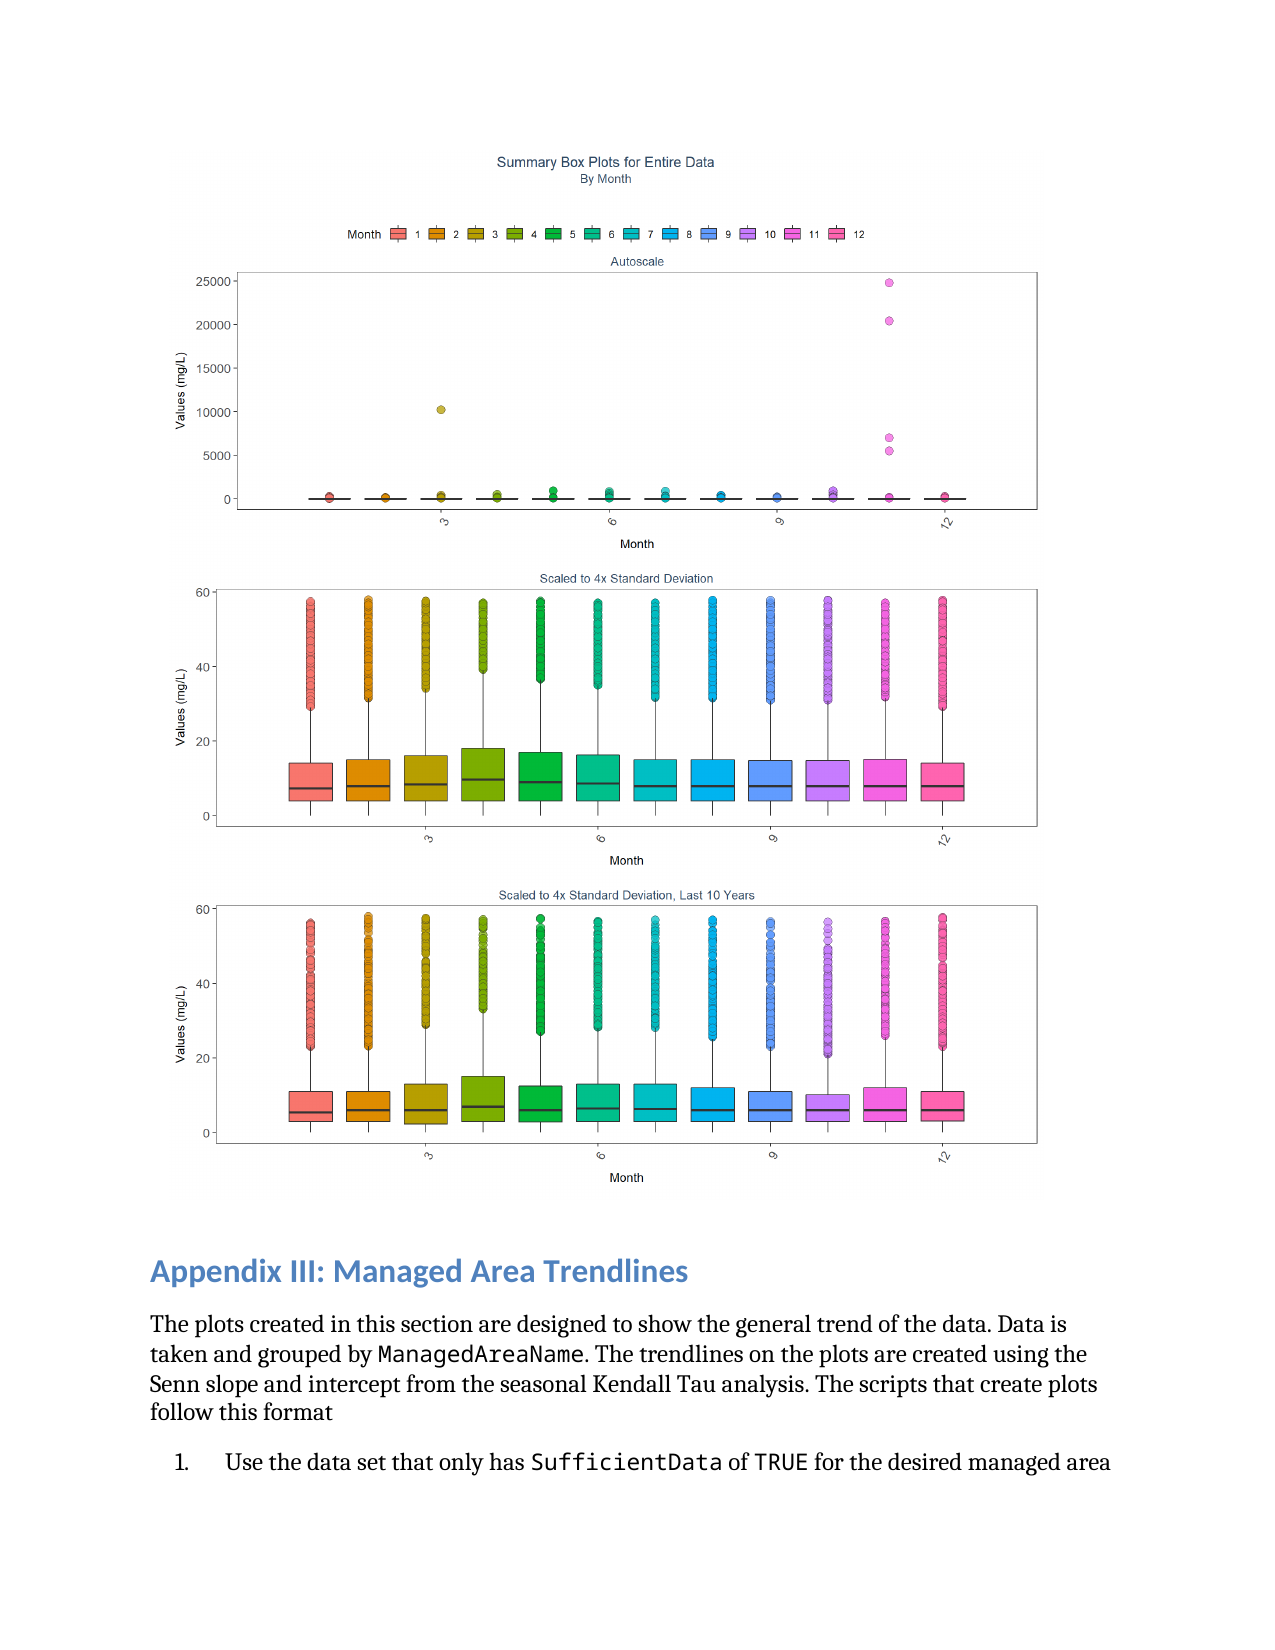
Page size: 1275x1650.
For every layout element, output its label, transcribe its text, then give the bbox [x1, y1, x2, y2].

text The plots created in this section are designed to show the general trend of the data. Data is taken and grouped by ManagedAreaName. The trendlines on the plots are created using the Senn slope and intercept from the seasonal Kendall Tau analysis. The scripts that create plots follow this format [150, 1309, 1125, 1427]
subtitle Appendix III: Managed Area Trendlines [150, 1250, 1125, 1291]
list Use the data set that only has SufficientData of TRUE for the desired managed area [175, 1446, 1125, 1477]
picture [168, 150, 1044, 1200]
